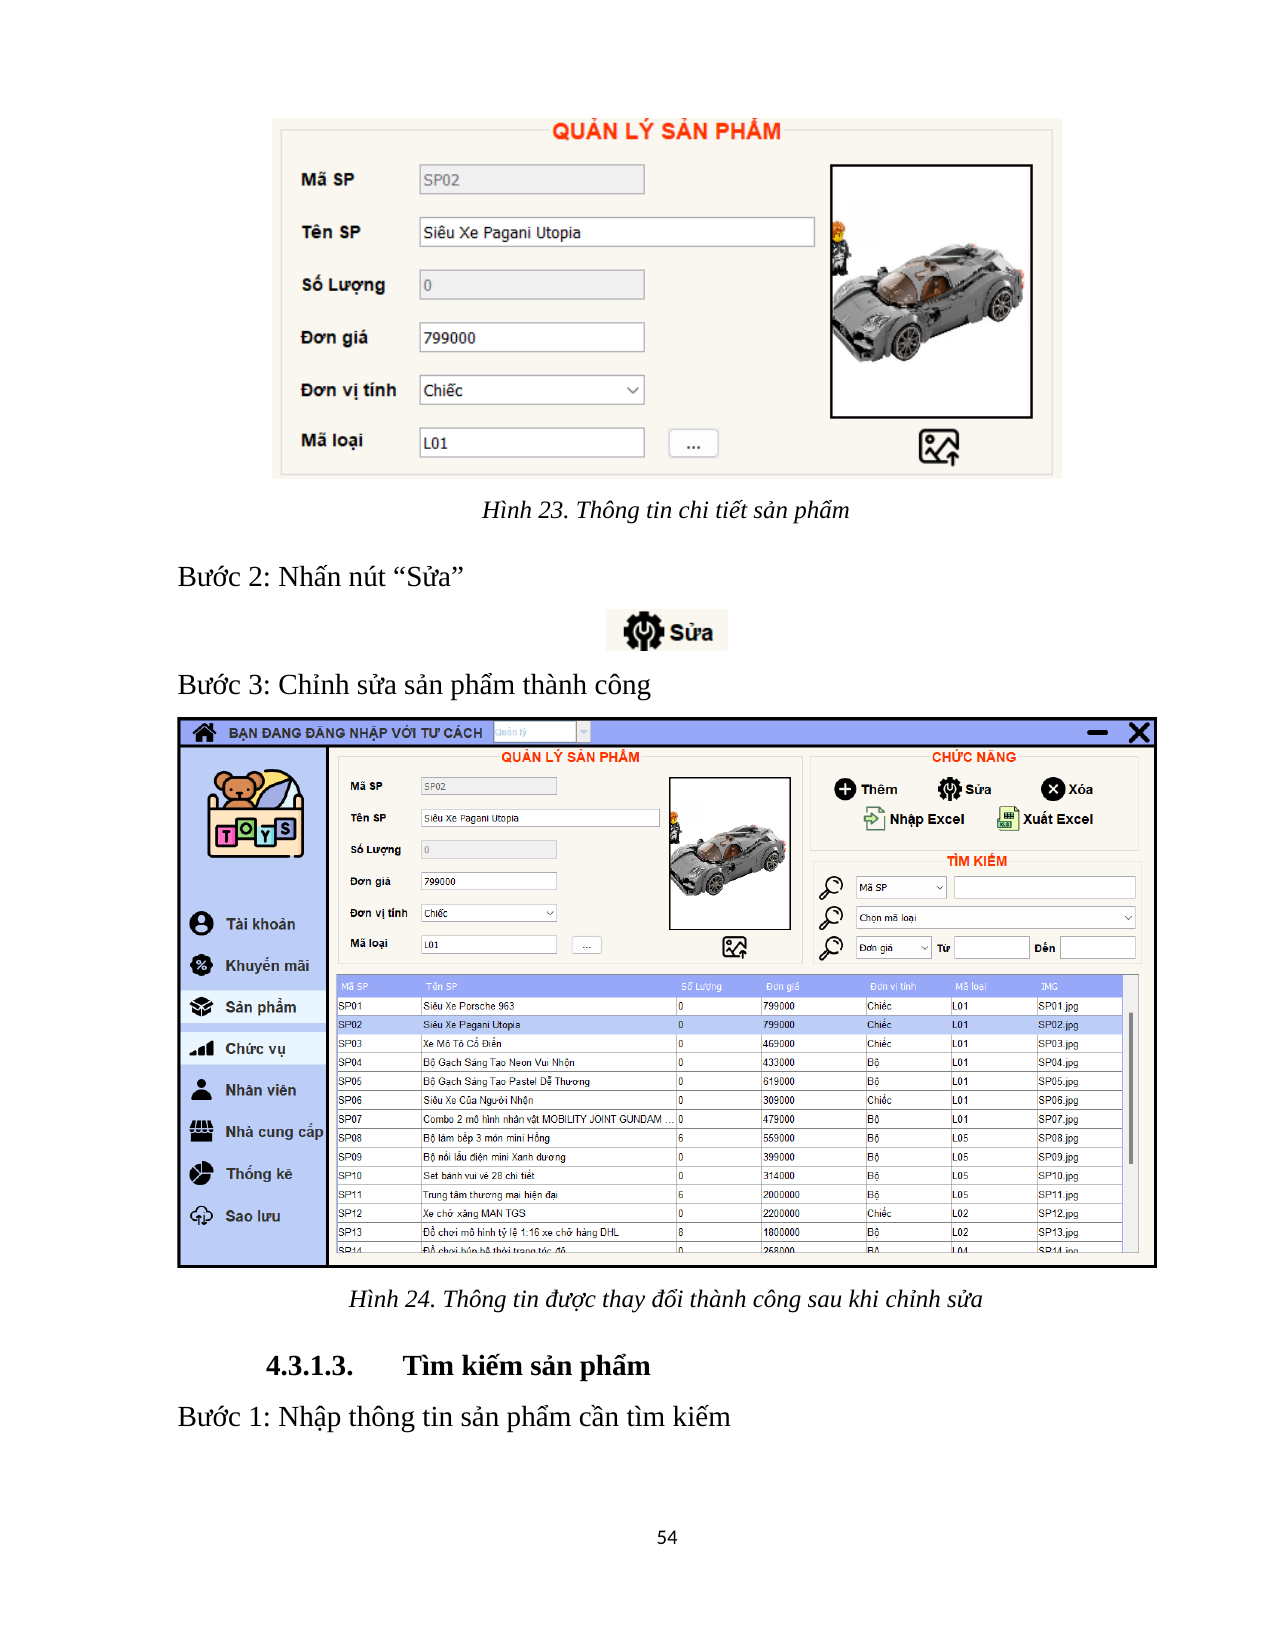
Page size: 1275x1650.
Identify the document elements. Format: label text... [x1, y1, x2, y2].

picture [272, 118, 1063, 479]
text Bước 2: Nhấn nút “Sửa” [177, 559, 1157, 592]
picture [177, 717, 1157, 1268]
text Bước 3: Chỉnh sửa sản phẩm thành công [177, 667, 1157, 701]
text Bước 1: Nhập thông tin sản phẩm cần tìm kiếm [177, 1399, 1157, 1432]
text Tìm kiếm sản phẩm [266, 1348, 1157, 1382]
picture [605, 609, 729, 651]
